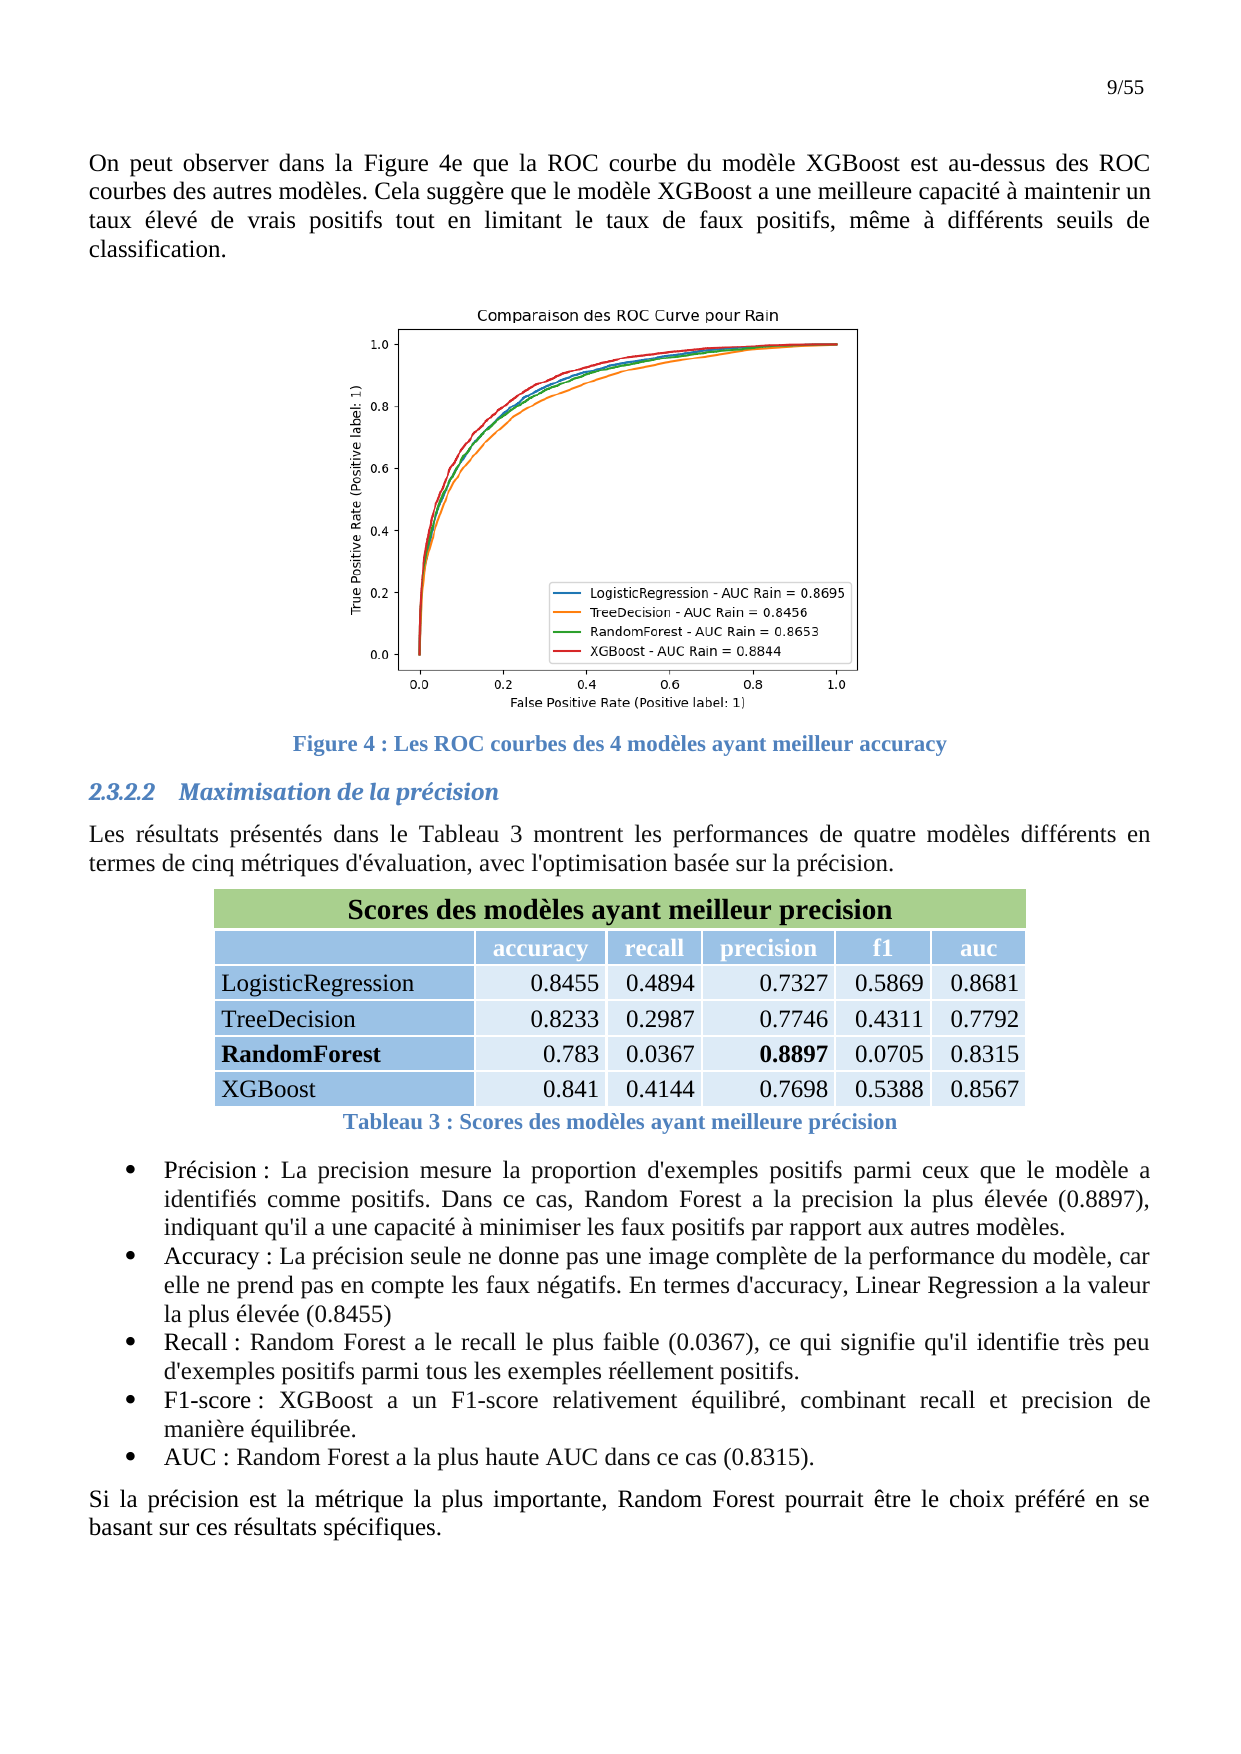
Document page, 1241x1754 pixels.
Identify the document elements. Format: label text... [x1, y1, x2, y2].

table_cell 0.841 [476, 1072, 605, 1106]
list Accuracy : La précision seule ne donne pas une image complète de la performance du modèle, car elle ne prend pas en compte les faux négatifs. En termes d'accuracy, Linear Regression a la valeur la plus élevée (0.8455) [126, 1241, 1152, 1327]
table_cell precision [703, 931, 834, 964]
table_cell [215, 931, 474, 964]
list AUC : Random Forest a la plus haute AUC dans ce cas (0.8315). [126, 1442, 1152, 1471]
table_header Scores des modèles ayant meilleur precision [214, 889, 1026, 928]
list F1-score : XGBoost a un F1-score relativement équilibré, combinant recall et precision de manière équilibrée. [126, 1385, 1152, 1442]
table_cell 0.5869 [836, 966, 930, 999]
table_cell recall [608, 931, 701, 964]
table_cell XGBoost [215, 1072, 474, 1106]
table_cell 0.5388 [836, 1072, 930, 1106]
list Recall : Random Forest a le recall le plus faible (0.0367), ce qui signifie qu'il identifie très peu d'exemples positifs parmi tous les exemples réellement positifs. [126, 1327, 1152, 1385]
table_cell auc [932, 931, 1025, 964]
picture [325, 275, 916, 718]
table_cell RandomForest [215, 1037, 474, 1070]
table_cell 0.2987 [608, 1001, 701, 1035]
table_cell 0.0367 [608, 1037, 701, 1070]
table_cell 0.7746 [703, 1001, 834, 1035]
list Précision : La precision mesure la proportion d'exemples positifs parmi ceux que le modèle a identifiés comme positifs. Dans ce cas, Random Forest a la precision la plus élevée (0.8897), indiquant qu'il a une capacité à minimiser les faux positifs par rapport aux autres modèles. [126, 1155, 1152, 1241]
text On peut observer dans la Figure 4e que la ROC courbe du modèle XGBoost est au-dessus des ROC courbes des autres modèles. Cela suggère que le modèle XGBoost a une meilleure capacité à maintenir un taux élevé de vrais positifs tout en limitant le taux de faux positifs, même à différents seuils de classification. [89, 148, 1152, 263]
table_cell 0.4311 [836, 1001, 930, 1035]
table_cell accuracy [476, 931, 605, 964]
table_cell 0.7792 [932, 1001, 1025, 1035]
table_cell 0.7327 [703, 966, 834, 999]
table_cell 0.4144 [608, 1072, 701, 1106]
table_cell 0.0705 [836, 1037, 930, 1070]
table_cell 0.4894 [608, 966, 701, 999]
table_cell 0.8455 [476, 966, 605, 999]
table_cell f1 [836, 931, 930, 964]
table_cell 0.8681 [932, 966, 1025, 999]
table_cell 0.783 [476, 1037, 605, 1070]
subtitle Maximisation de la précision [89, 778, 1152, 806]
table_cell TreeDecision [215, 1001, 474, 1035]
table_cell 0.8315 [932, 1037, 1025, 1070]
table_cell 0.8567 [932, 1072, 1025, 1106]
table_cell LogisticRegression [215, 966, 474, 999]
text Si la précision est la métrique la plus importante, Random Forest pourrait être le choix préféré en se basant sur ces résultats spécifiques. [89, 1484, 1152, 1541]
table_cell 0.8233 [476, 1001, 605, 1035]
table_cell 0.8897 [703, 1037, 834, 1070]
table_cell 0.7698 [703, 1072, 834, 1106]
text Les résultats présentés dans le Tableau 3 montrent les performances de quatre modèles différents en termes de cinq métriques d'évaluation, avec l'optimisation basée sur la précision. [89, 819, 1152, 876]
